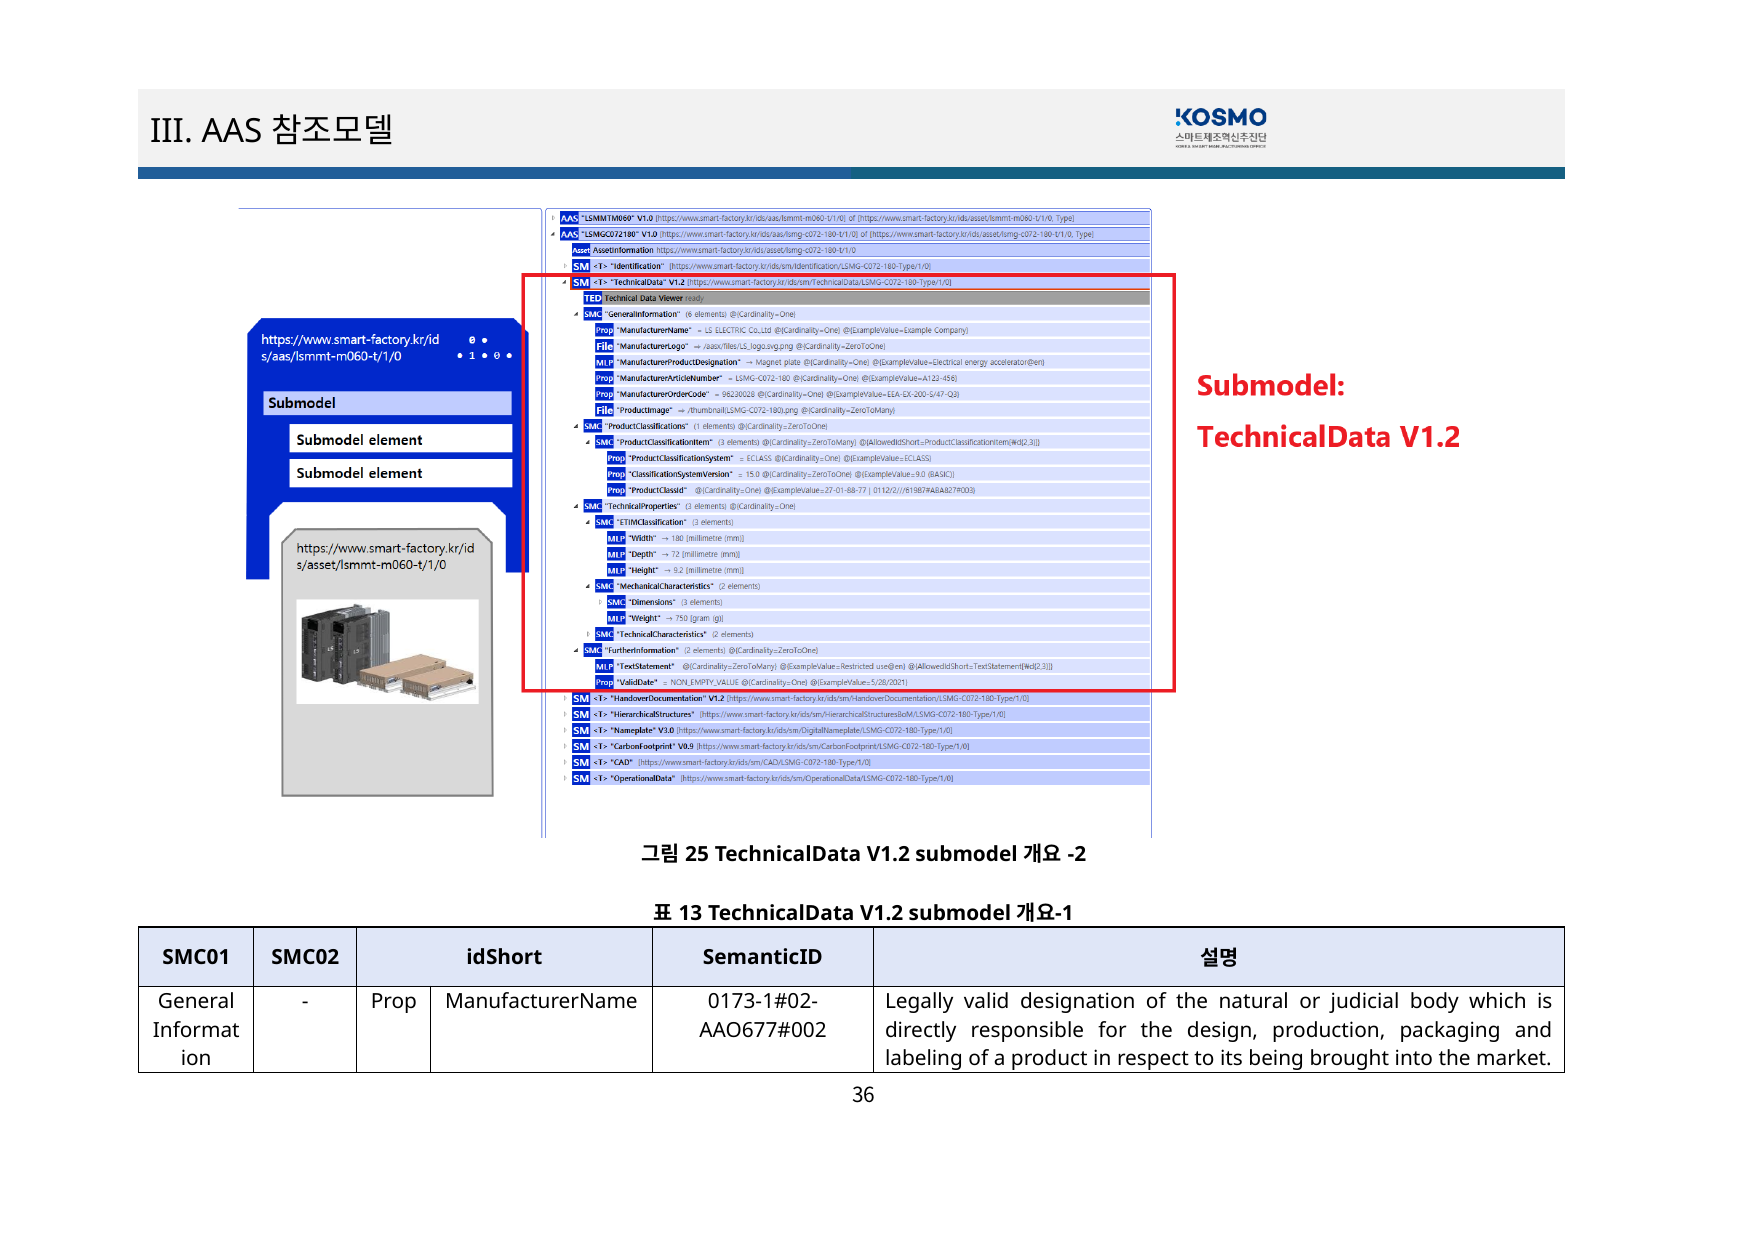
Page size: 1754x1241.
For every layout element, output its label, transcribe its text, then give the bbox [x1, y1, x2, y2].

table_header idShort [357, 928, 652, 986]
table_header SMC02 [254, 928, 356, 986]
table_cell - [254, 987, 356, 1072]
table_cell Prop [357, 987, 430, 1072]
table_header SMC01 [139, 928, 253, 986]
table_cell ManufacturerName [431, 987, 652, 1072]
table_header SemanticID [653, 928, 873, 986]
table_cell General Information [139, 987, 253, 1072]
picture [1175, 108, 1267, 148]
table_header 설명 [874, 928, 1564, 986]
table_cell 0173-1#02-AAO677#002 [653, 987, 873, 1072]
picture [238, 207, 1489, 838]
